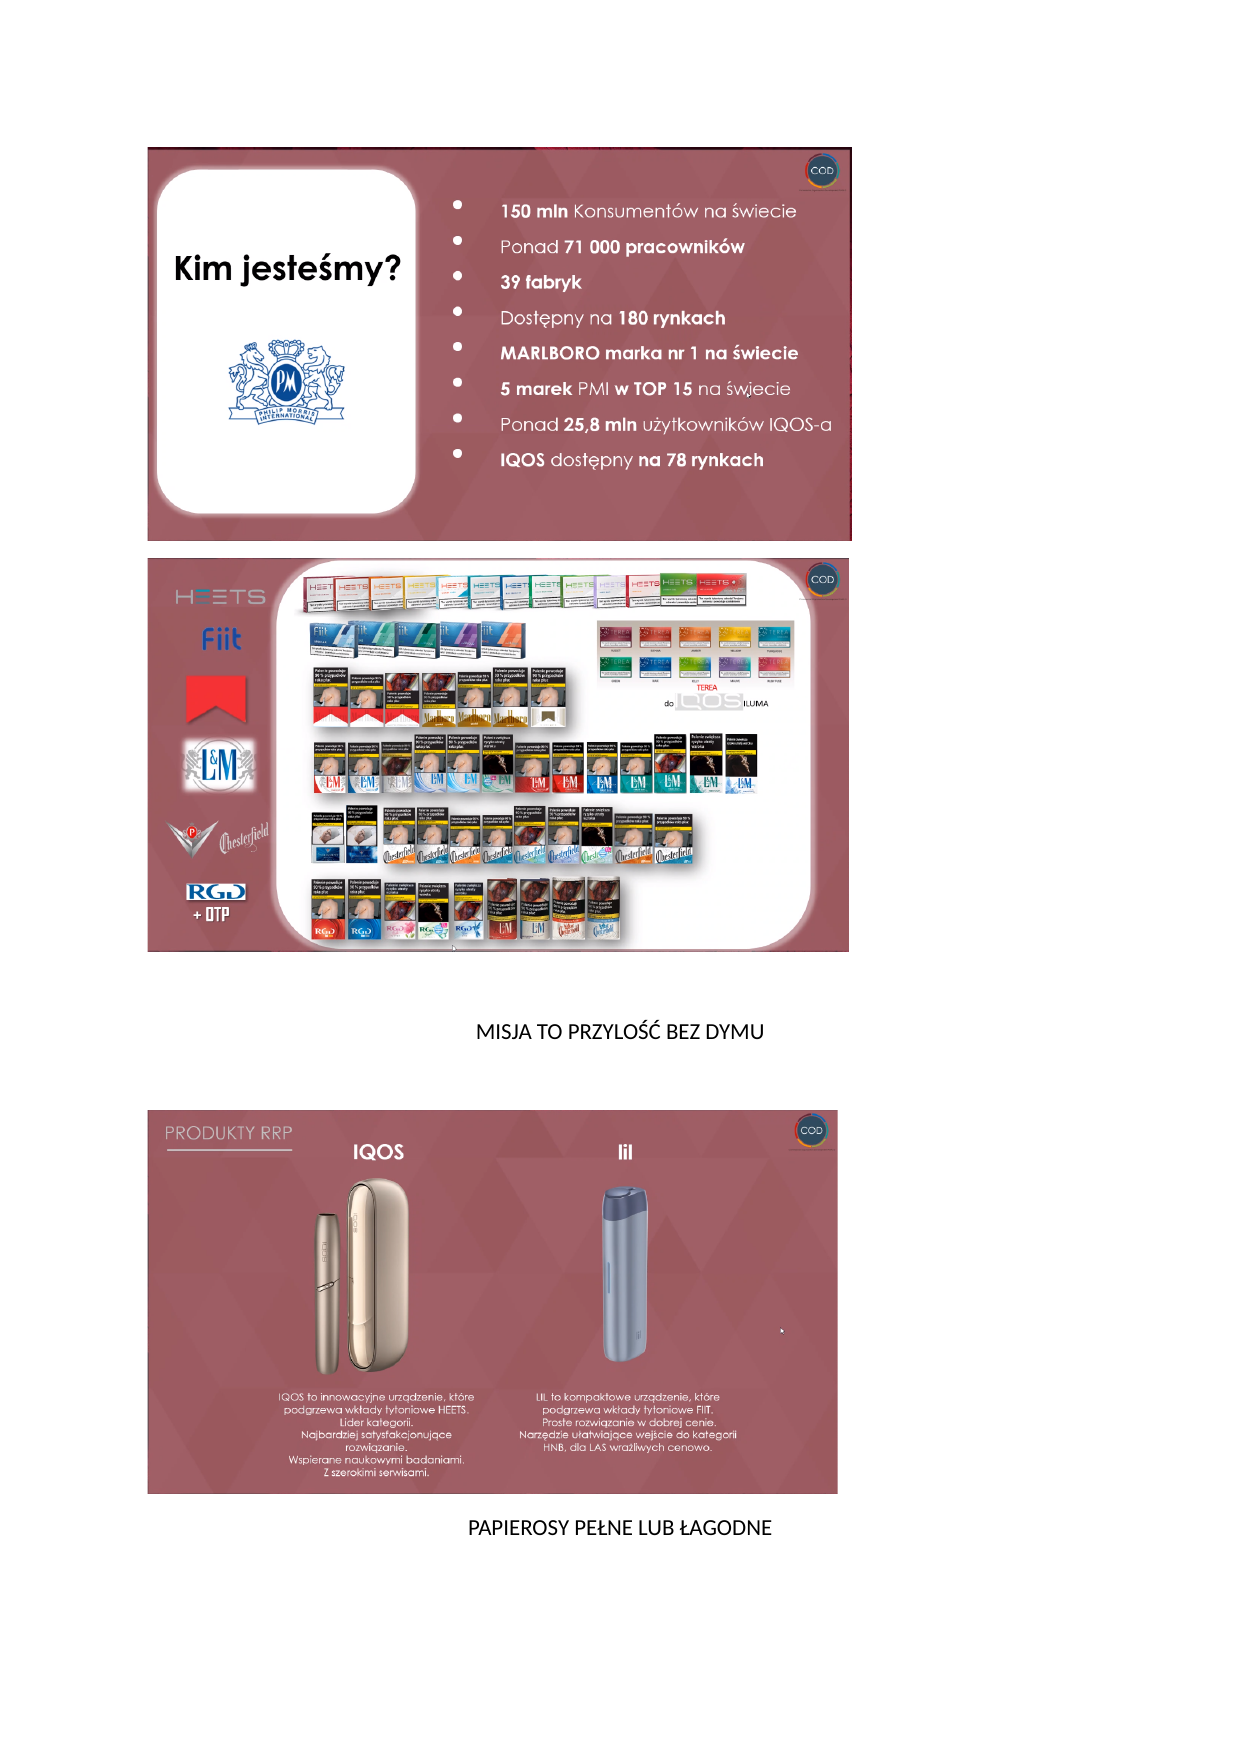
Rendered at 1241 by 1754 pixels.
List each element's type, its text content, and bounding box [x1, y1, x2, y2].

picture [147, 147, 852, 541]
picture [147, 558, 849, 952]
picture [147, 1110, 838, 1494]
text PAPIEROSY PEŁNE LUB ŁAGODNE [148, 1513, 1093, 1541]
text MISJA TO PRZYLOŚĆ BEZ DYMU [148, 1017, 1093, 1045]
